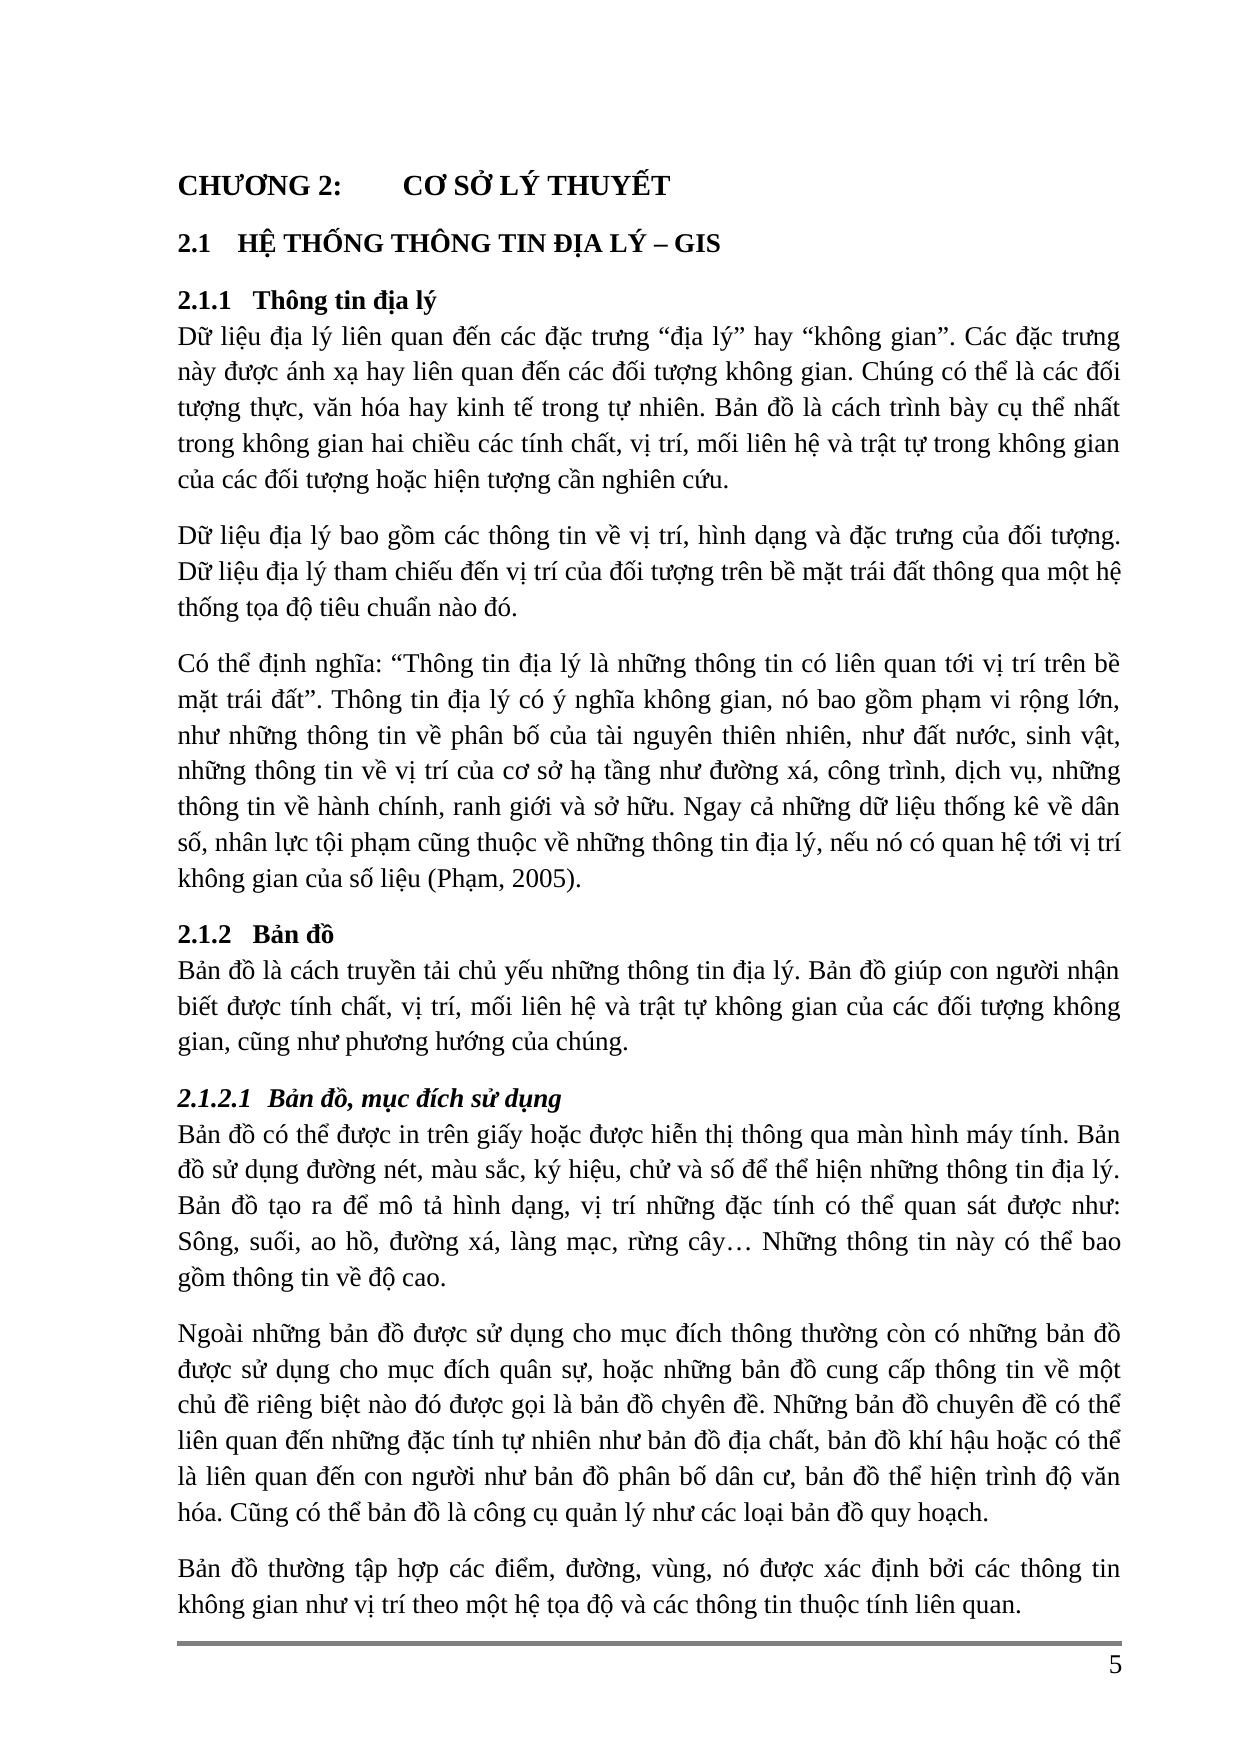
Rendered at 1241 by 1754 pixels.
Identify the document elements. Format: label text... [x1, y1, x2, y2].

text Bản đồ có thể được in trên giấy hoặc được hiễn thị thông qua màn hình máy tính. Bản đồ sử dụng đường nét, màu sắc, ký hiệu, chử và số để thể hiện những thông tin địa lý. Bản đồ tạo ra để mô tả hình dạng, vị trí những đặc tính có thể quan sát được như: Sông, suối, ao hồ, đường xá, làng mạc, rừng cây… Những thông tin này có thể bao gồm thông tin về độ cao. [177, 1118, 1122, 1292]
subtitle Thông tin địa lý [177, 284, 1122, 315]
text Có thể định nghĩa: “Thông tin địa lý là những thông tin có liên quan tới vị trí trên bề mặt trái đất”. Thông tin địa lý có ý nghĩa không gian, nó bao gồm phạm vi rộng lớn, như những thông tin về phân bố của tài nguyên thiên nhiên, như đất nước, sinh vật, những thông tin về vị trí của cơ sở hạ tầng như đường xá, công trình, dịch vụ, những thông tin về hành chính, ranh giới và sở hữu. Ngay cả những dữ liệu thống kê về dân số, nhân lực tội phạm cũng thuộc về những thông tin địa lý, nếu nó có quan hệ tới vị trí không gian của số liệu. [177, 647, 1122, 893]
text Bản đồ là cách truyền tải chủ yếu những thông tin địa lý. Bản đồ giúp con người nhận biết được tính chất, vị trí, mối liên hệ và trật tự không gian của các đối tượng không gian, cũng như phương hướng của chúng. [177, 954, 1122, 1057]
text Bản đồ thường tập hợp các điểm, đường, vùng, nó được xác định bởi các thông tin không gian như vị trí theo một hệ tọa độ và các thông tin thuộc tính liên quan. [177, 1552, 1122, 1619]
subtitle Bản đồ, mục đích sử dụng [177, 1082, 1122, 1113]
subtitle Hệ thống thông tin địa lý – GIS [177, 227, 1122, 259]
subtitle Bản đồ [177, 918, 1122, 949]
text Dữ liệu địa lý liên quan đến các đặc trưng “địa lý” hay “không gian”. Các đặc trưng này được ánh xạ hay liên quan đến các đối tượng không gian. Chúng có thể là các đối tượng thực, văn hóa hay kinh tế trong tự nhiên. Bản đồ là cách trình bày cụ thể nhất trong không gian hai chiều các tính chất, vị trí, mối liên hệ và trật tự trong không gian của các đối tượng hoặc hiện tượng cần nghiên cứu. [177, 320, 1122, 494]
text Ngoài những bản đồ được sử dụng cho mục đích thông thường còn có những bản đồ được sử dụng cho mục đích quân sự, hoặc những bản đồ cung cấp thông tin về một chủ đề riêng biệt nào đó được gọi là bản đồ chyên đề. Những bản đồ chuyên đề có thể liên quan đến những đặc tính tự nhiên như bản đồ địa chất, bản đồ khí hậu hoặc có thể là liên quan đến con người như bản đồ phân bố dân cư, bản đồ thể hiện trình độ văn hóa. Cũng có thể bản đồ là công cụ quản lý như các loại bản đồ quy hoạch. [177, 1317, 1122, 1527]
subtitle Cơ sở lý thuyết [177, 168, 1122, 202]
text Dữ liệu địa lý bao gồm các thông tin về vị trí, hình dạng và đặc trưng của đối tượng. Dữ liệu địa lý tham chiếu đến vị trí của đối tượng trên bề mặt trái đất thông qua một hệ thống tọa độ tiêu chuẩn nào đó. [177, 519, 1122, 622]
